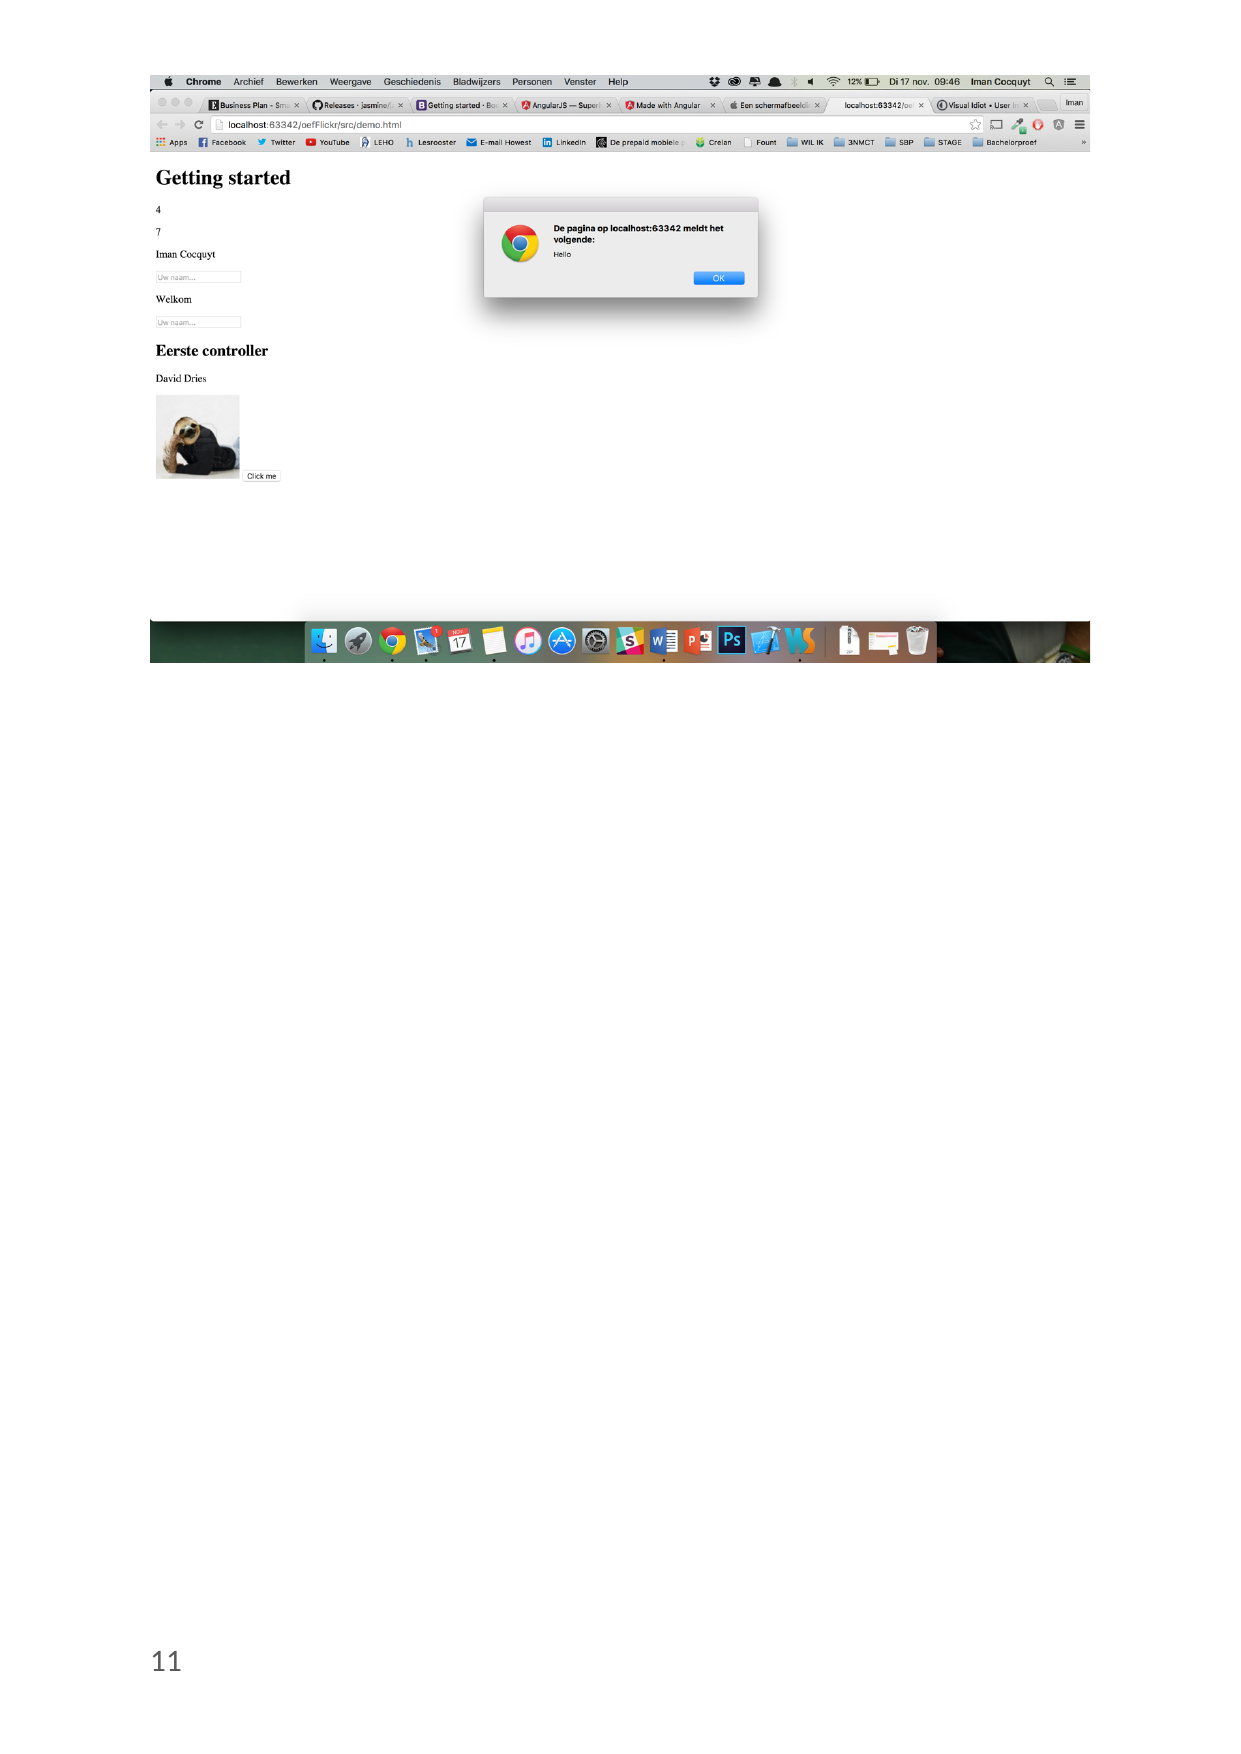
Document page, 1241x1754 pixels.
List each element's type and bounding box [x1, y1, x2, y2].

picture [150, 75, 1091, 663]
